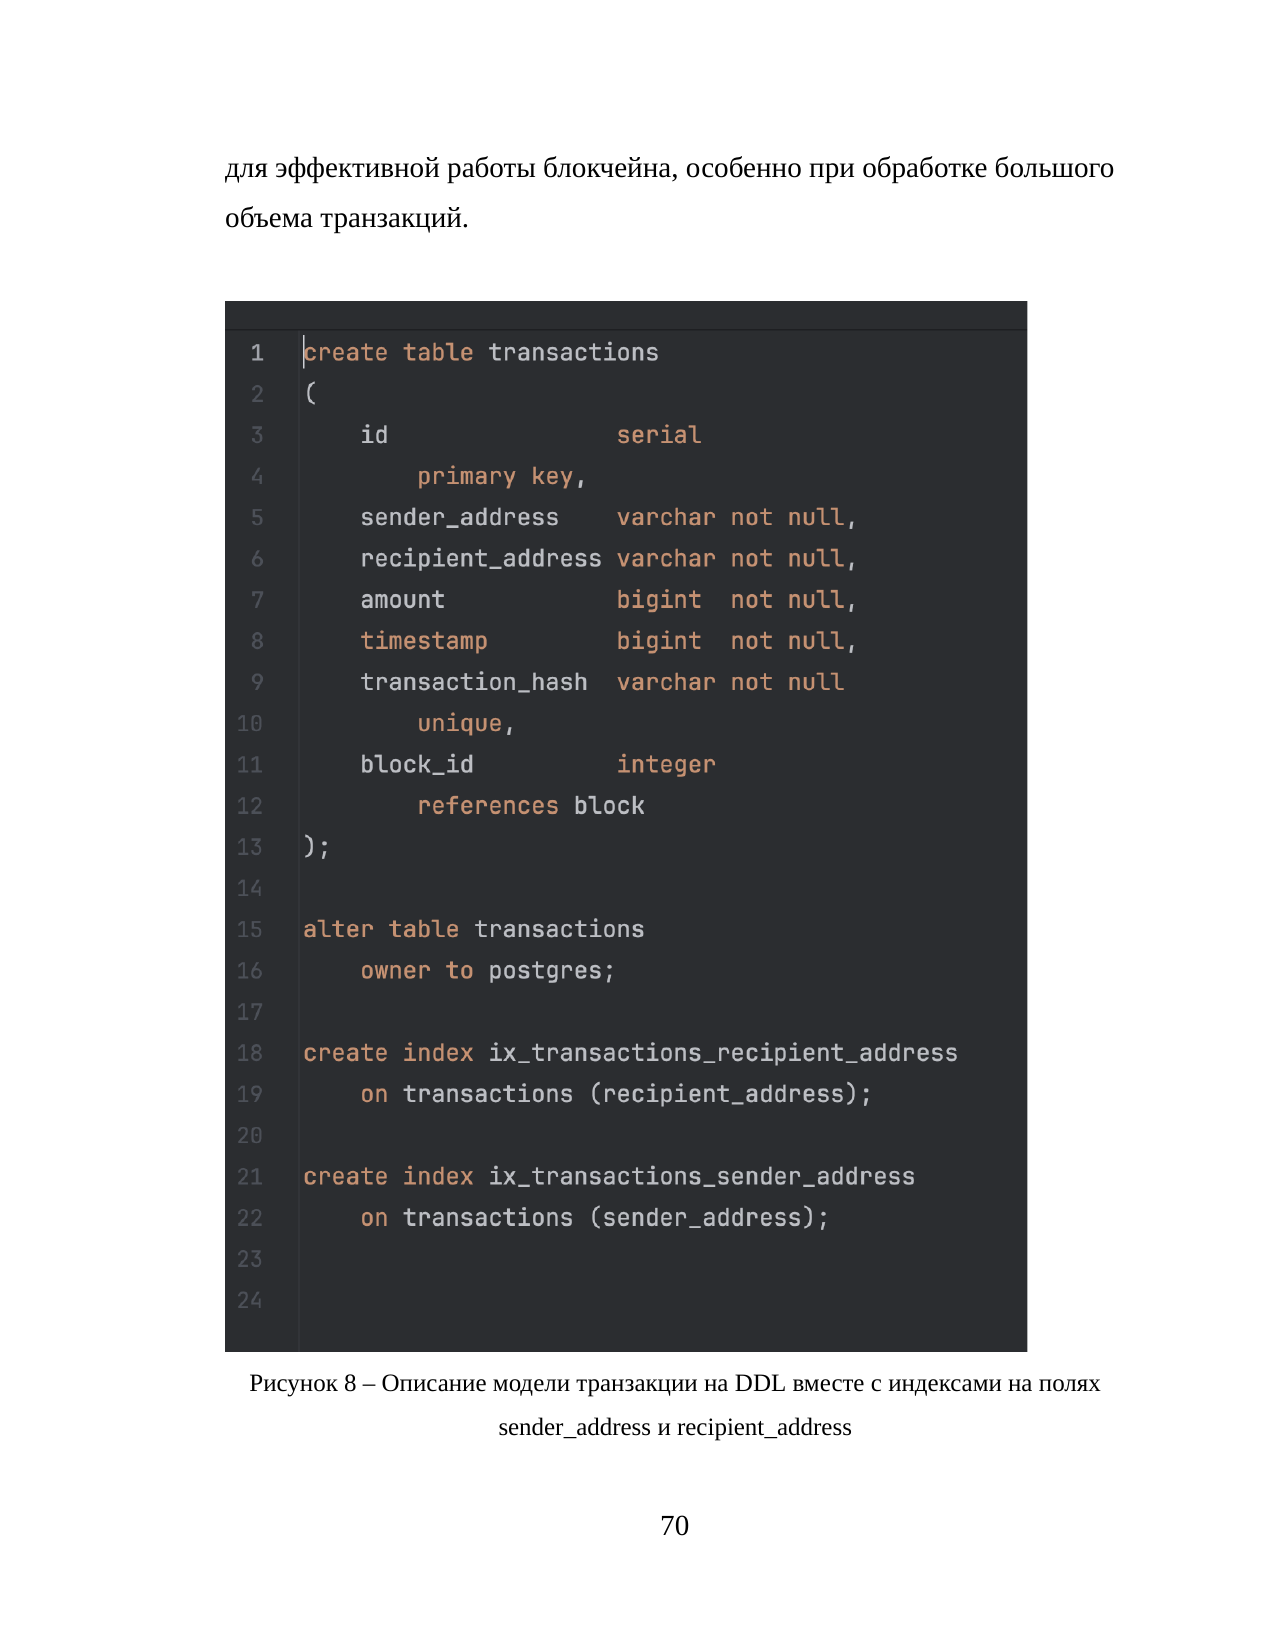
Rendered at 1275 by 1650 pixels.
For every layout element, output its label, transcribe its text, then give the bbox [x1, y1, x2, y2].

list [225, 150, 1125, 234]
picture [225, 301, 1028, 1352]
list Рисунок 8 – Описание модели транзакции на DDL вместе с индексами на полях sender_address и recipient_address [225, 1368, 1125, 1440]
